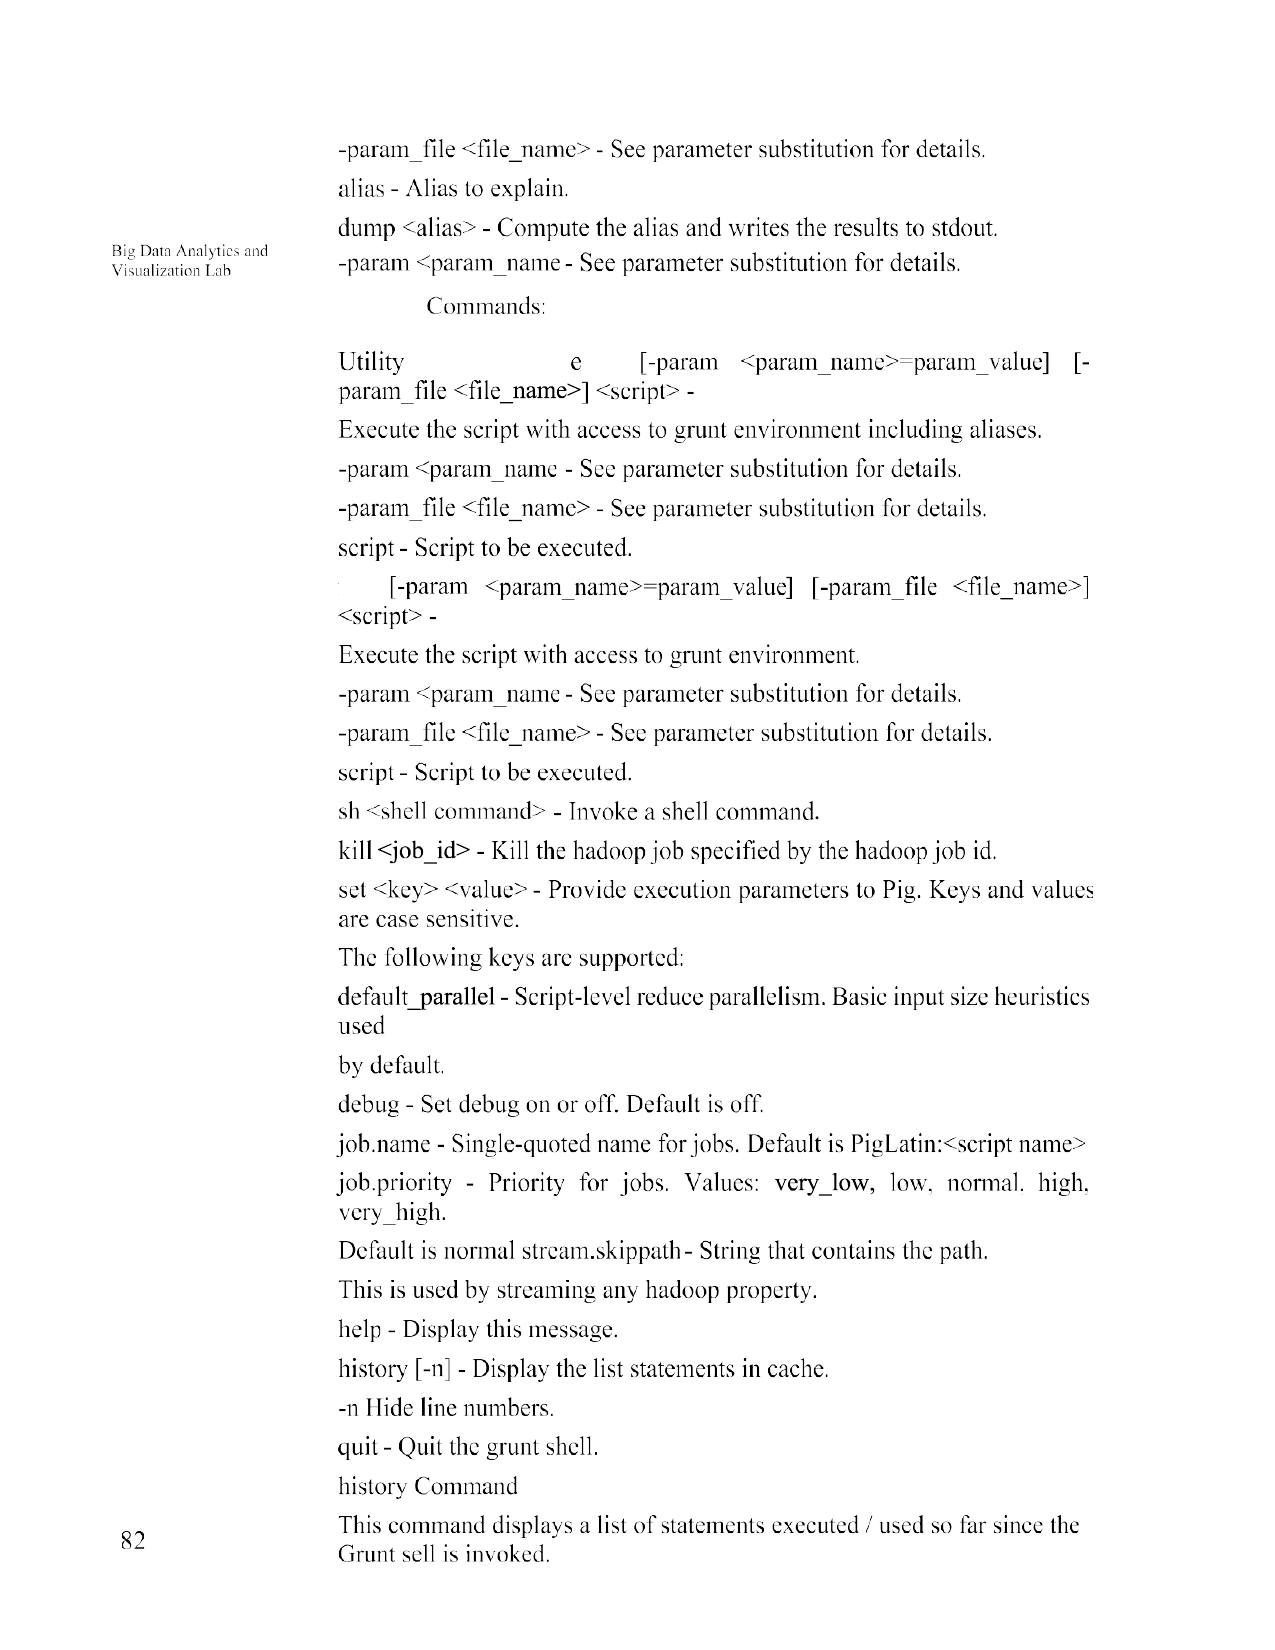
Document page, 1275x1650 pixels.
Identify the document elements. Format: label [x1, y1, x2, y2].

picture [338, 1094, 399, 1117]
picture [483, 217, 997, 241]
picture [338, 644, 859, 668]
picture [813, 576, 937, 600]
picture [338, 947, 683, 971]
picture [338, 380, 500, 404]
picture [339, 178, 384, 197]
picture [597, 139, 985, 162]
picture [684, 1172, 758, 1191]
picture [339, 686, 560, 707]
picture [597, 722, 991, 746]
picture [579, 1172, 608, 1191]
picture [554, 801, 814, 820]
picture [338, 1240, 681, 1264]
picture [122, 1531, 145, 1549]
picture [565, 252, 960, 276]
picture [1013, 576, 1088, 599]
picture [741, 351, 1042, 375]
picture [338, 351, 404, 375]
picture [338, 1319, 381, 1342]
picture [338, 1476, 518, 1499]
picture [571, 352, 718, 404]
picture [620, 1172, 668, 1196]
picture [336, 1172, 452, 1225]
picture [533, 880, 1093, 903]
picture [1038, 1172, 1088, 1196]
picture [391, 178, 568, 201]
picture [338, 840, 372, 859]
picture [485, 576, 786, 600]
picture [339, 801, 545, 819]
picture [339, 139, 509, 162]
picture [338, 986, 408, 1005]
picture [521, 725, 590, 741]
picture [477, 840, 996, 864]
picture [890, 1172, 932, 1195]
picture [339, 461, 557, 482]
picture [521, 142, 590, 157]
picture [339, 537, 394, 561]
picture [336, 1133, 430, 1157]
picture [339, 880, 527, 927]
picture [437, 1133, 1086, 1157]
picture [339, 1397, 553, 1416]
picture [406, 1094, 763, 1117]
picture [338, 1515, 1079, 1562]
picture [947, 1172, 1023, 1195]
picture [953, 576, 1000, 595]
picture [338, 1015, 385, 1034]
picture [338, 1358, 408, 1382]
picture [338, 419, 1041, 443]
picture [339, 497, 509, 521]
picture [338, 576, 468, 629]
picture [501, 986, 1089, 1010]
picture [338, 1436, 378, 1460]
picture [339, 762, 394, 785]
picture [597, 498, 986, 521]
picture [338, 1055, 443, 1078]
picture [339, 722, 509, 746]
picture [384, 1436, 597, 1460]
picture [111, 244, 268, 276]
picture [427, 296, 545, 314]
picture [400, 537, 631, 561]
picture [488, 1172, 565, 1196]
picture [416, 1358, 450, 1381]
picture [388, 1319, 617, 1342]
picture [521, 500, 590, 516]
picture [338, 217, 476, 241]
picture [458, 1358, 828, 1382]
picture [338, 1280, 816, 1303]
picture [400, 762, 631, 785]
picture [566, 458, 961, 482]
picture [566, 683, 961, 707]
picture [339, 255, 560, 276]
picture [685, 1240, 987, 1264]
